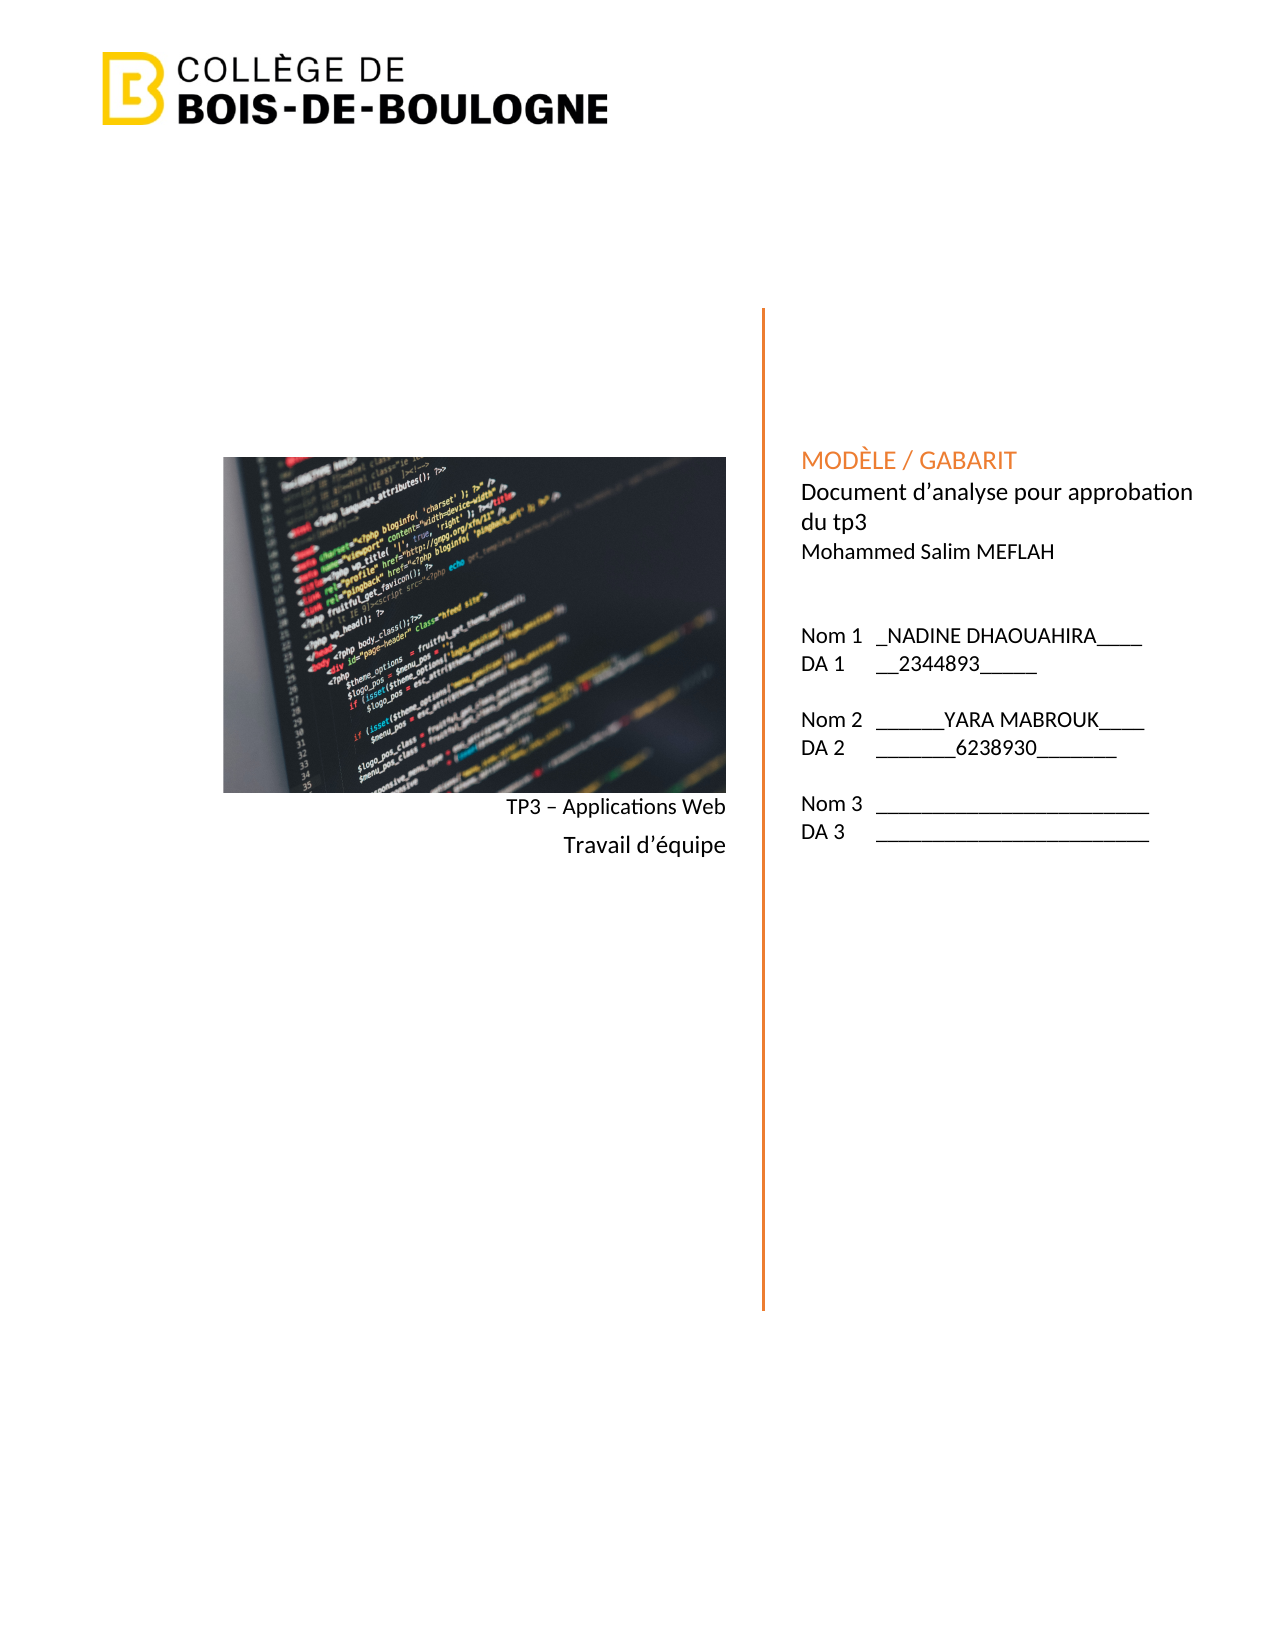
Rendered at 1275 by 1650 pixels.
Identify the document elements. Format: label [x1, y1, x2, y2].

picture [223, 457, 726, 793]
picture [102, 52, 608, 125]
